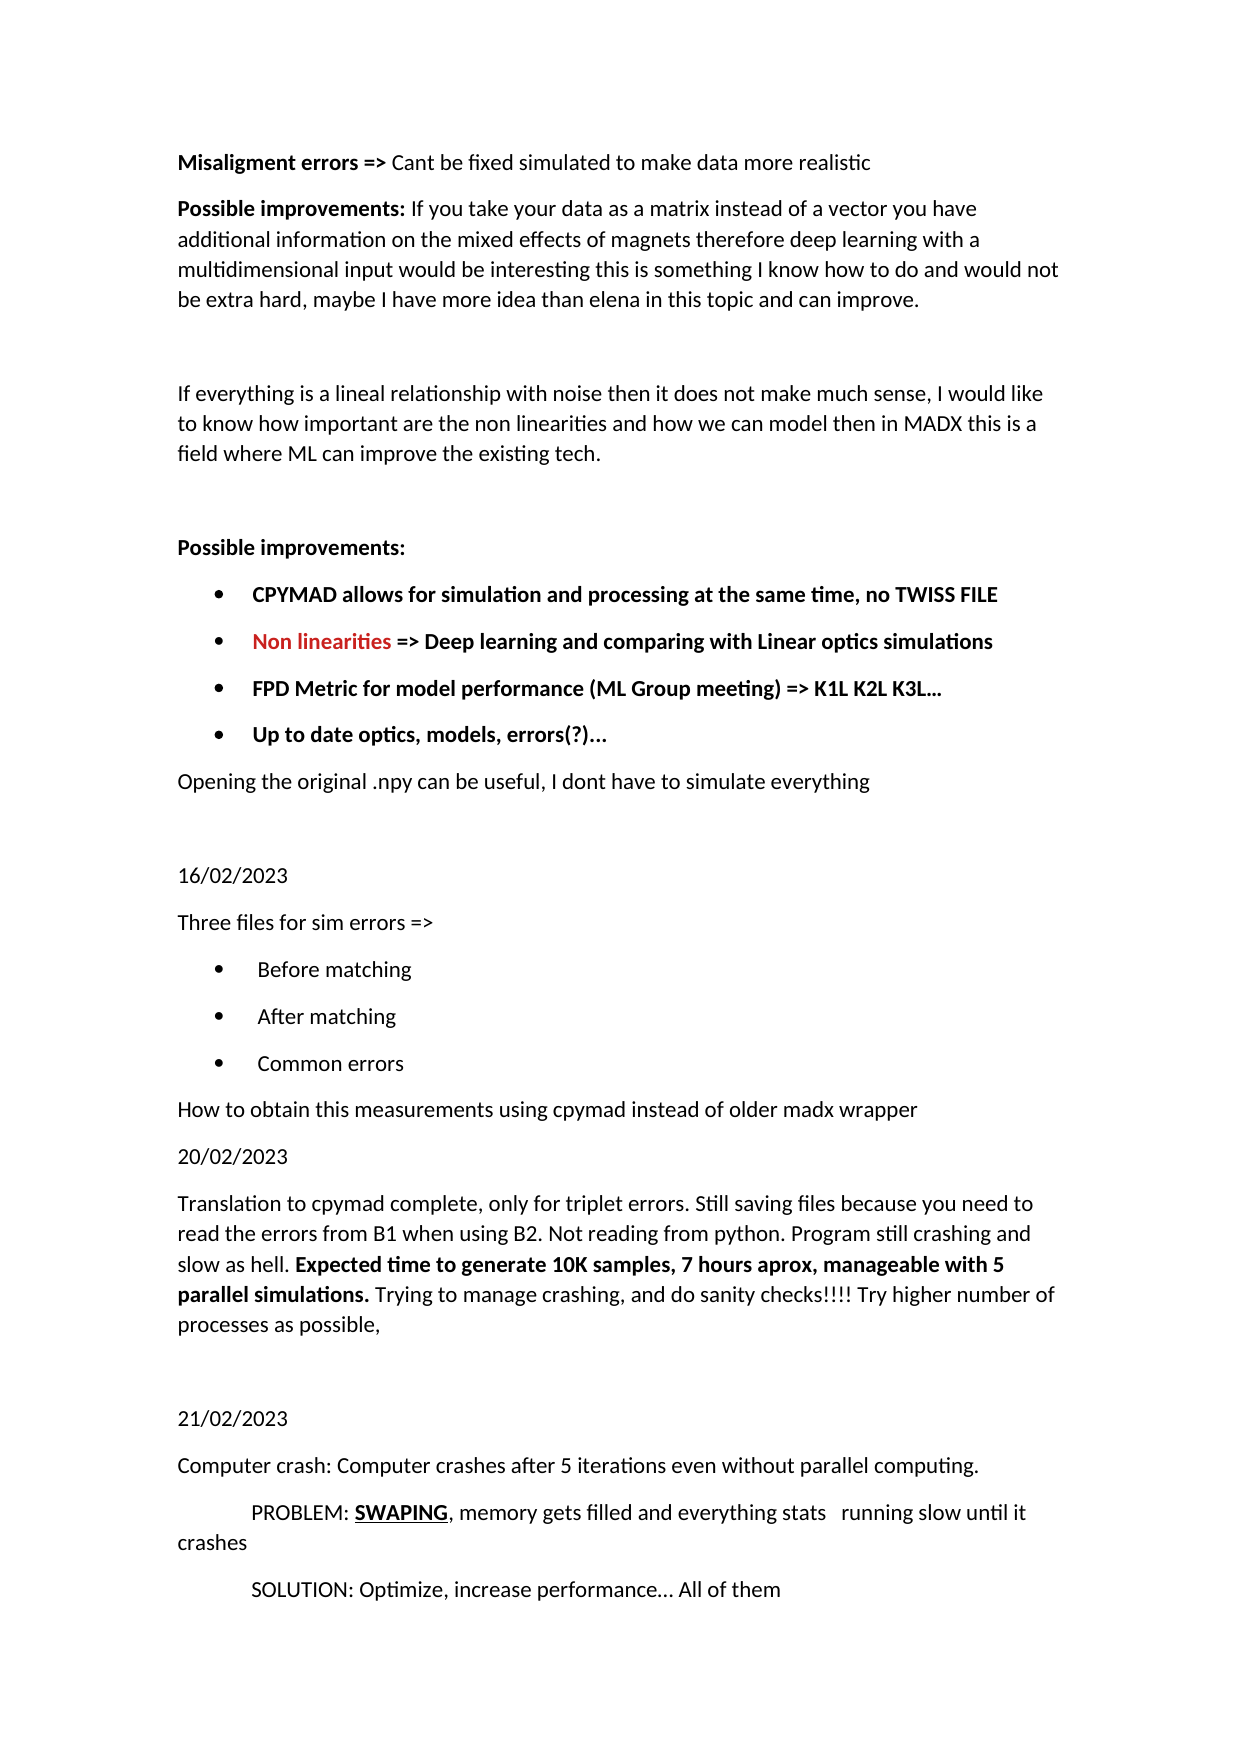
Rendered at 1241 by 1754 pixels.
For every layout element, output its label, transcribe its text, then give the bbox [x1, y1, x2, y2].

text Misaligment errors => Cant be fixed simulated to make data more realistic [177, 148, 1063, 176]
list Non linearities => Deep learning and comparing with Linear optics simulations [215, 627, 1063, 655]
text Opening the original .npy can be useful, I dont have to simulate everything [177, 767, 1063, 795]
text 20/02/2023 [177, 1142, 1063, 1170]
text 16/02/2023 [177, 861, 1063, 889]
text SOLUTION: Optimize, increase performance… All of them [177, 1575, 1063, 1603]
text Three files for sim errors => [177, 908, 1063, 936]
list Before matching [215, 955, 1063, 983]
text If everything is a lineal relationship with noise then it does not make much sense, I would like to know how important are the non linearities and how we can model then in MADX this is a field where ML can improve the existing tech. [177, 379, 1063, 467]
text Possible improvements: If you take your data as a matrix instead of a vector you have additional information on the mixed effects of magnets therefore deep learning with a multidimensional input would be interesting this is something I know how to do and would not be extra hard, maybe I have more idea than elena in this topic and can improve. [177, 194, 1063, 313]
list FPD Metric for model performance (ML Group meeting) => K1L K2L K3L… [215, 674, 1063, 702]
list Up to date optics, models, errors(?)... [215, 721, 1063, 748]
list After matching [215, 1002, 1063, 1030]
text 21/02/2023 [177, 1404, 1063, 1432]
list Common errors [215, 1049, 1063, 1077]
text Computer crash: Computer crashes after 5 iterations even without parallel computing. [177, 1451, 1063, 1479]
text PROBLEM: SWAPING, memory gets filled and everything stats running slow until it crashes [177, 1498, 1063, 1556]
text Translation to cpymad complete, only for triplet errors. Still saving files because you need to read the errors from B1 when using B2. Not reading from python. Program still crashing and slow as hell. Expected time to generate 10K samples, 7 hours aprox, manageable with 5 parallel simulations. Trying to manage crashing, and do sanity checks!!!! Try higher number of processes as possible, [177, 1189, 1063, 1338]
text How to obtain this measurements using cpymad instead of older madx wrapper [177, 1096, 1063, 1123]
list CPYMAD allows for simulation and processing at the same time, no TWISS FILE [215, 580, 1063, 608]
text Possible improvements: [177, 533, 1063, 561]
